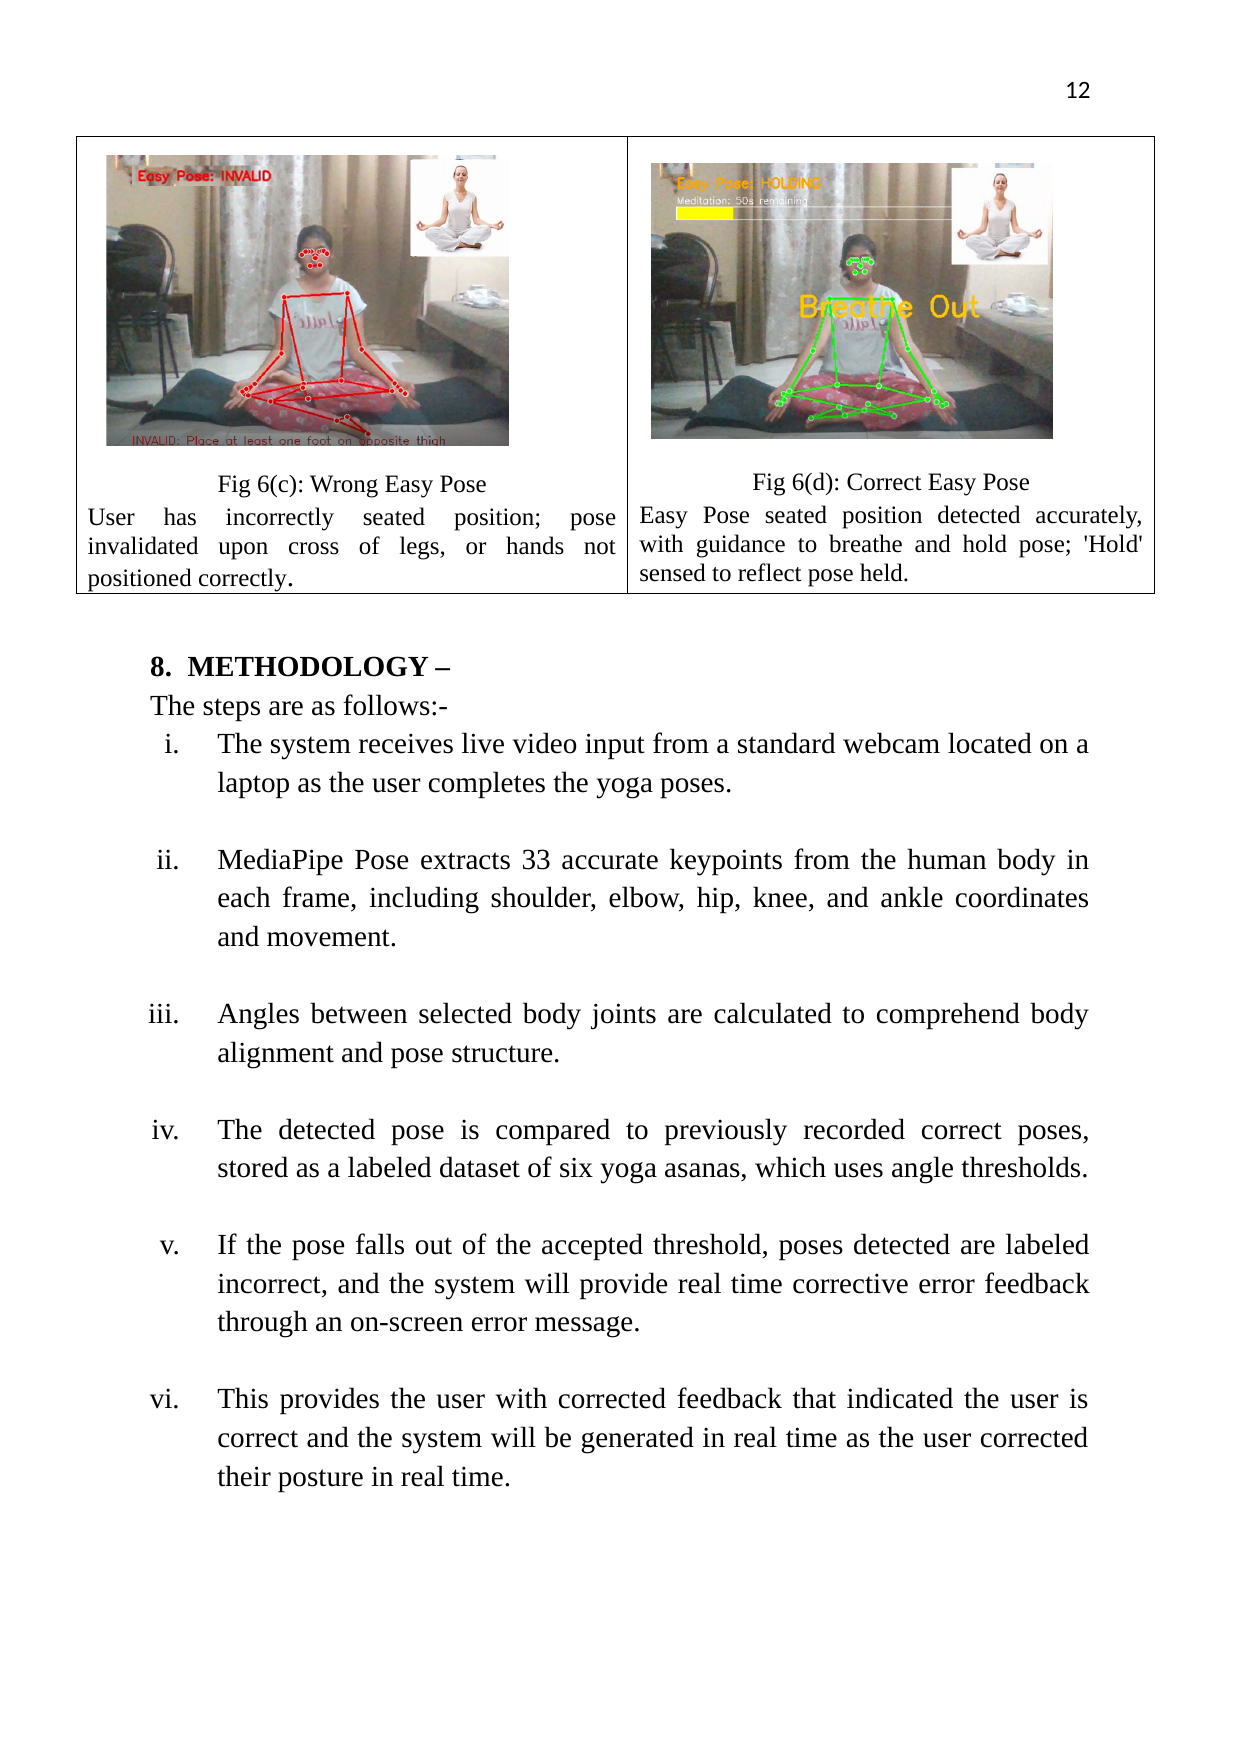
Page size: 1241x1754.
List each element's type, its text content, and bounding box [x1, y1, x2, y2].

list The system receives live video input from a standard webcam located on a laptop as the user completes the yoga poses. [179, 724, 1090, 797]
picture [105, 154, 509, 445]
table_cell Fig 6(d): Correct Easy Pose Easy Pose seated position detected accurately, with guidance to breathe and hold pose; 'Hold' sensed to reflect pose held. [628, 137, 1154, 591]
list This provides the user with corrected feedback that indicated the user is correct and the system will be generated in real time as the user corrected their posture in real time. [179, 1380, 1090, 1490]
picture [651, 163, 1053, 439]
list The detected pose is compared to previously recorded correct poses, stored as a labeled dataset of six yoga asanas, which uses angle thresholds. [179, 1110, 1090, 1182]
list MediaPipe Pose extracts 33 accurate keypoints from the human body in each frame, including shoulder, elbow, hip, knee, and ankle coordinates and movement. [179, 840, 1090, 951]
table_cell Fig 6(c): Wrong Easy Pose User has incorrectly seated position; pose invalidated upon cross of legs, or hands not positioned correctly. [77, 137, 627, 591]
list Angles between selected body joints are calculated to comprehend body alignment and pose structure. [179, 994, 1090, 1066]
list If the pose falls out of the accepted threshold, poses detected are labeled incorrect, and the system will provide real time corrective error feedback through an on-screen error message. [179, 1226, 1090, 1336]
text The steps are as follows:- [150, 686, 1090, 719]
list METHODOLOGY – [150, 647, 1090, 681]
